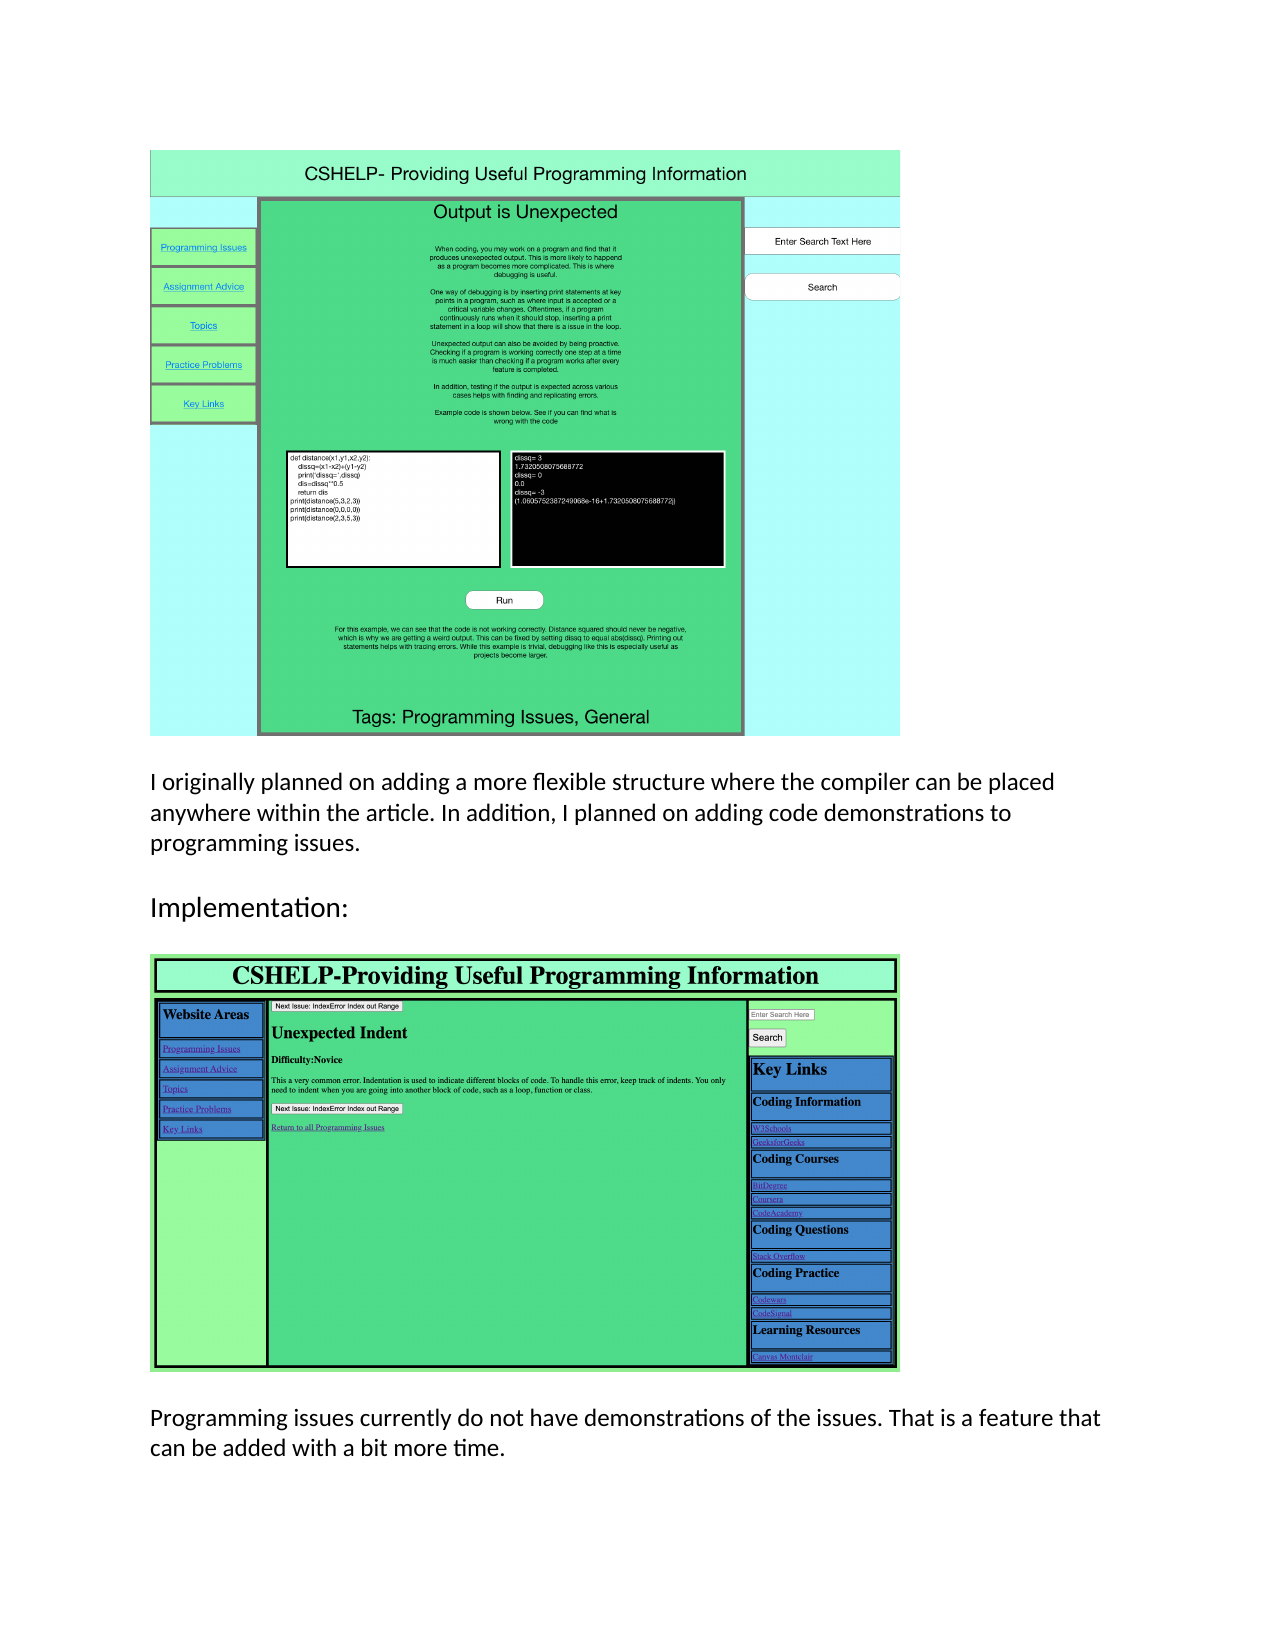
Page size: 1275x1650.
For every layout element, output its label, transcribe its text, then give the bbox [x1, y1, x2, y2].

text I originally planned on adding a more flexible structure where the compiler can be placed anywhere within the article. In addition, I planned on adding code demonstrations to programming issues. [150, 767, 1125, 858]
text Programming issues currently do not have demonstrations of the issues. That is a feature that can be added with a bit more time. [506, 1402, 1125, 1463]
picture [150, 954, 901, 1372]
picture [150, 150, 901, 736]
text Implementation: [150, 889, 1125, 924]
